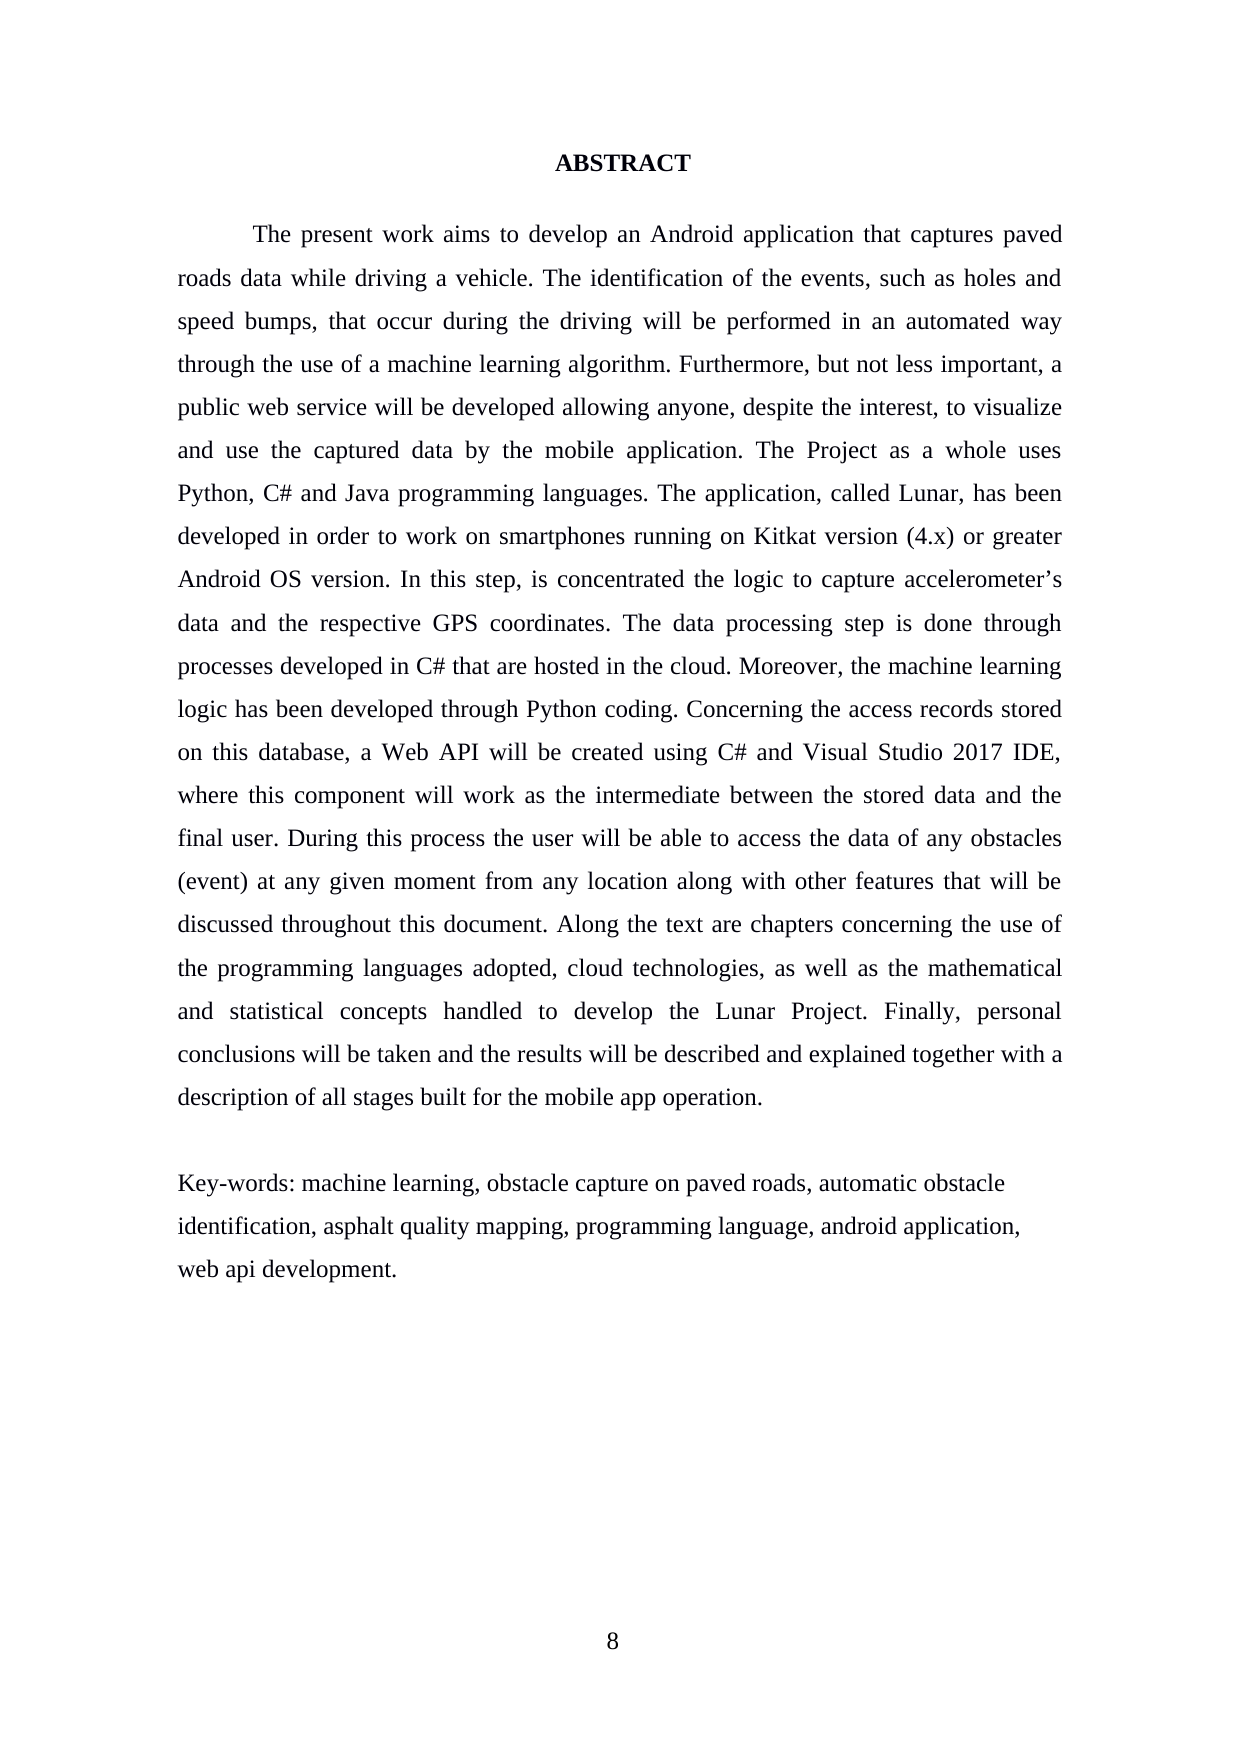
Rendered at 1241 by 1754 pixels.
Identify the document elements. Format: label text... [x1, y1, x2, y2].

text Key-words: machine learning, obstacle capture on paved roads, automatic obstacle identification, asphalt quality mapping, programming language, android application, web api development. [177, 1168, 1063, 1283]
text The present work aims to develop an Android application that captures paved roads data while driving a vehicle. The identification of the events, such as holes and speed bumps, that occur during the driving will be performed in an automated way through the use of a machine learning algorithm. Furthermore, but not less important, a public web service will be developed allowing anyone, despite the interest, to visualize and use the captured data by the mobile application. The Project as a whole uses Python, C# and Java programming languages. The application, called Lunar, has been developed in order to work on smartphones running on Kitkat version (4.x) or greater Android OS version. In this step, is concentrated the logic to capture accelerometer’s data and the respective GPS coordinates. The data processing step is done through processes developed in C# that are hosted in the cloud. Moreover, the machine learning logic has been developed through Python coding. Concerning the access records stored on this database, a Web API will be created using C# and Visual Studio 2017 IDE, where this component will work as the intermediate between the stored data and the final user. During this process the user will be able to access the data of any obstacles (event) at any given moment from any location along with other features that will be discussed throughout this document. Along the text are chapters concerning the use of the programming languages adopted, cloud technologies, as well as the mathematical and statistical concepts handled to develop the Lunar Project. Finally, personal conclusions will be taken and the results will be described and explained together with a description of all stages built for the mobile app operation. [177, 219, 1063, 1111]
text ABSTRACT [177, 148, 1068, 176]
